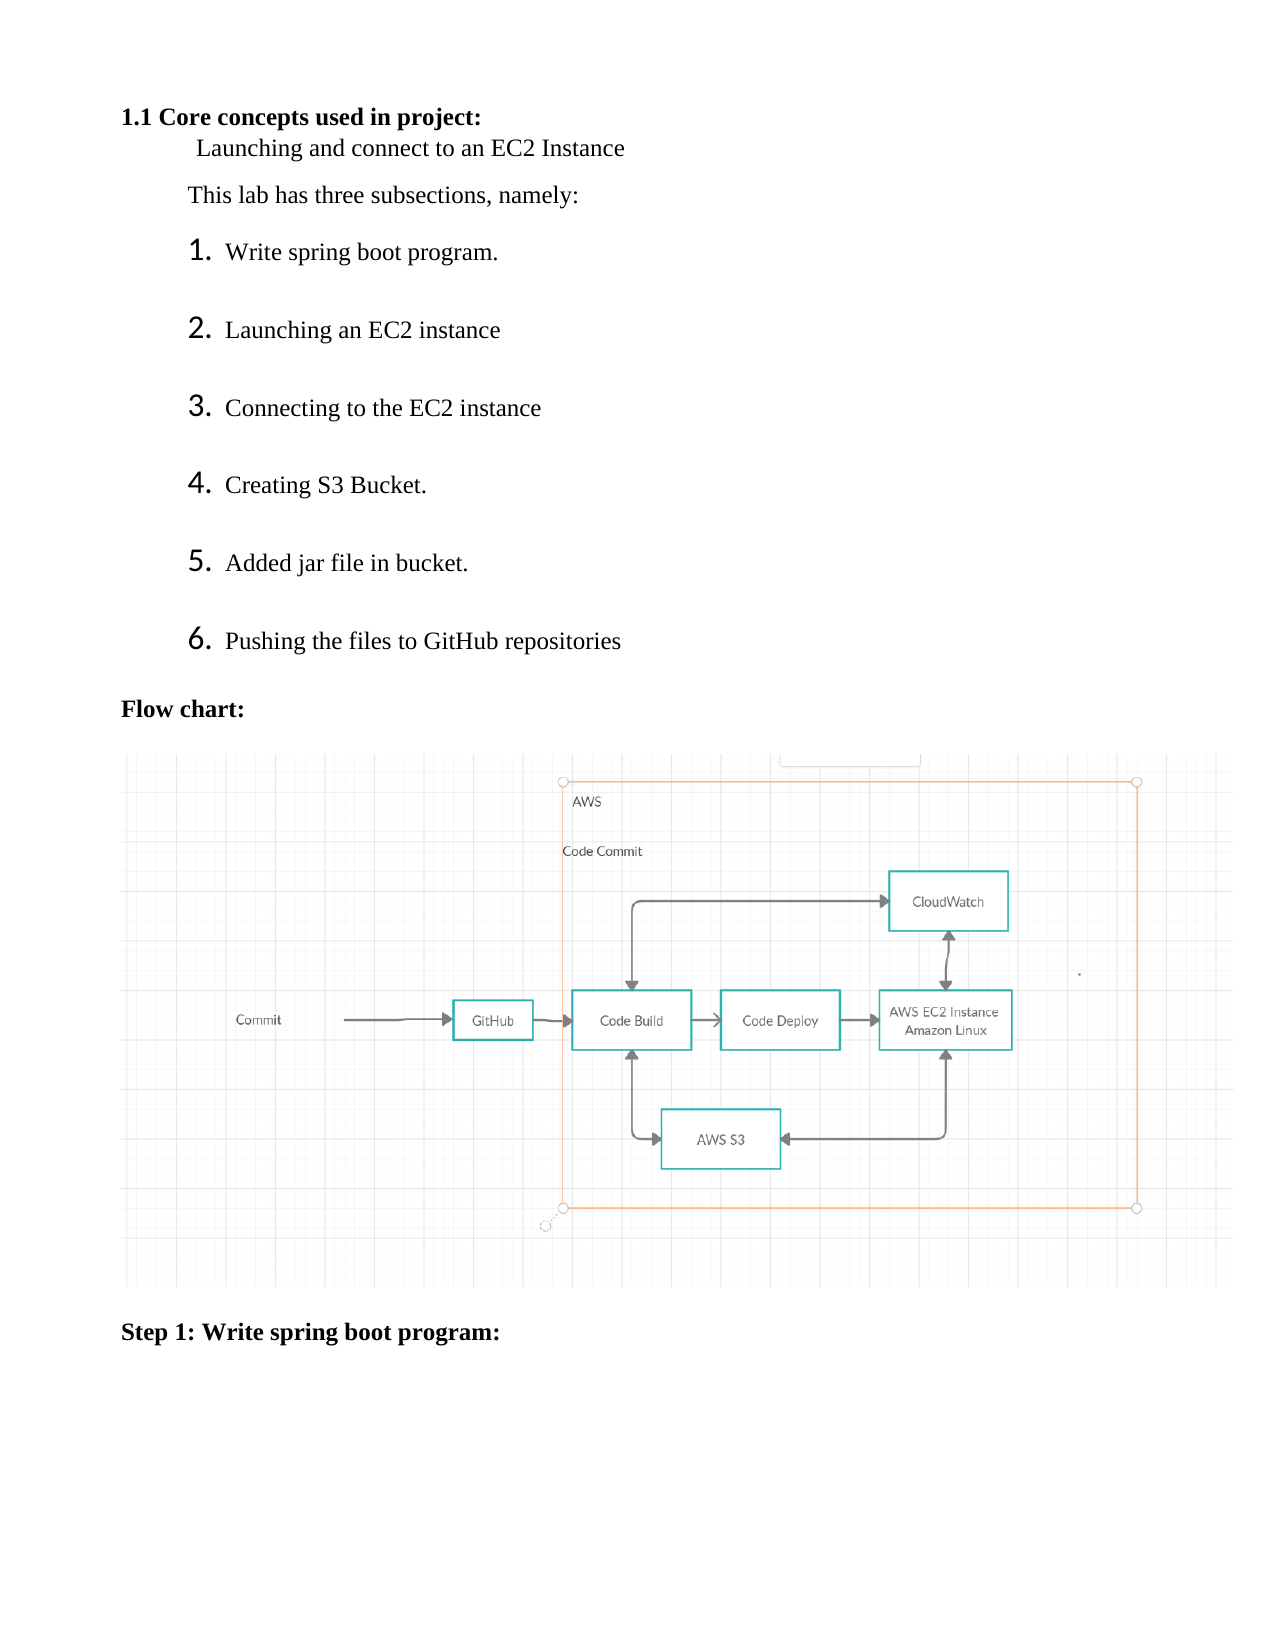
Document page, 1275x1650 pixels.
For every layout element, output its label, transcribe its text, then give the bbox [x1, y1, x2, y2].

list Write spring boot program. [187, 228, 1233, 269]
list Pushing the files to GitHub repositories [187, 617, 1233, 658]
text Flow chart: [121, 694, 1233, 723]
list Added jar file in bucket. [187, 539, 1233, 580]
list Connecting to the EC2 instance [187, 384, 1233, 424]
picture [120, 754, 1234, 1287]
list Creating S3 Bucket. [187, 461, 1233, 502]
text Step 1: Write spring boot program: [121, 1317, 1233, 1346]
list Launching and connect to an EC2 Instance [196, 133, 1233, 162]
text This lab has three subsections, namely: [121, 181, 1233, 209]
list Launching an EC2 instance [187, 306, 1233, 347]
list Core concepts used in project: [121, 102, 1233, 131]
